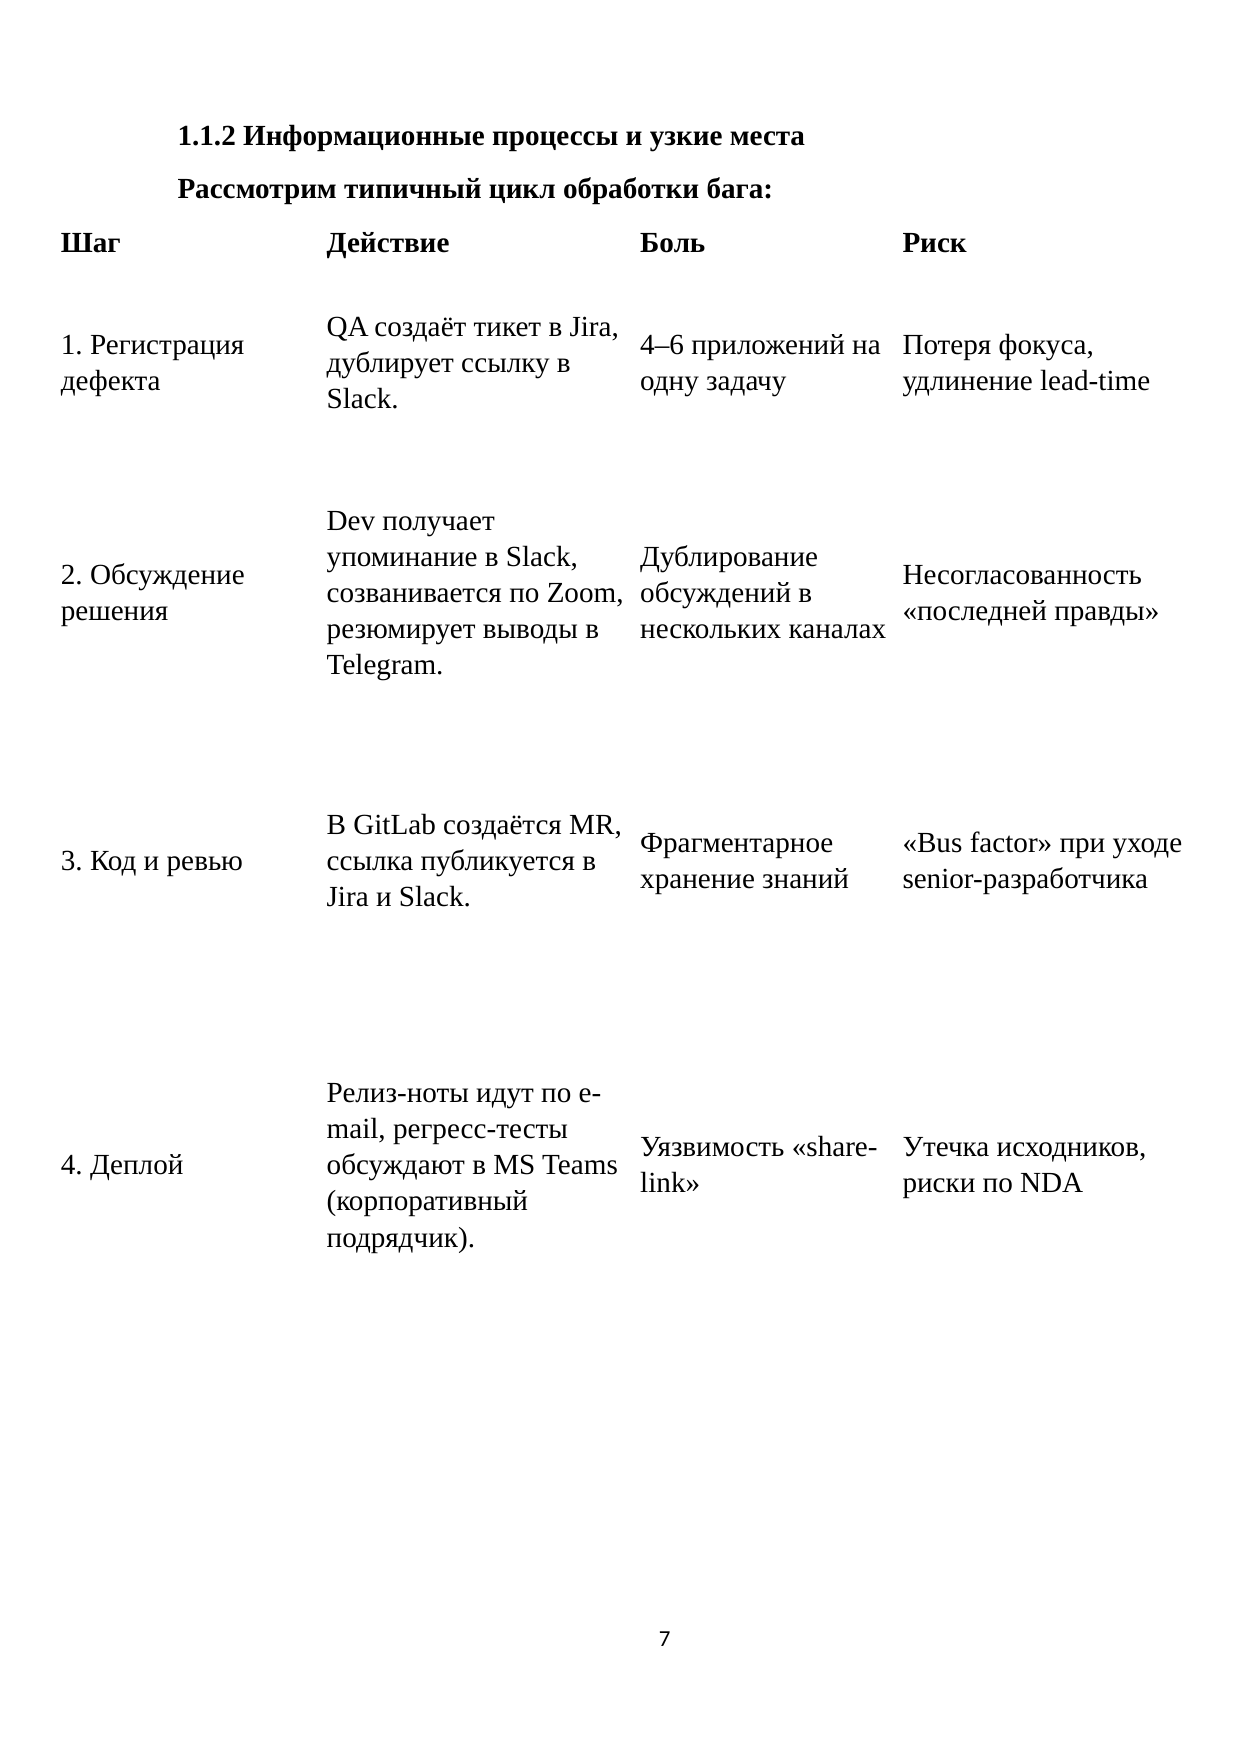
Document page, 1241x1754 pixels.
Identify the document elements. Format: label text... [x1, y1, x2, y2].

table_header Шаг [59, 224, 325, 279]
table_cell Фрагментарное хранение знаний [638, 738, 901, 1001]
text Рассмотрим типичный цикл обработки бага: [177, 171, 1152, 204]
table_cell Dev получает упоминание в Slack, созванивается по Zoom, резюмирует выводы в Telegram. [325, 464, 638, 738]
table_cell 2. Обсуждение решения [59, 464, 325, 738]
table_cell 1. Регистрация дефекта [59, 279, 325, 464]
table_cell Потеря фокуса, удлинение lead-time [901, 279, 1211, 464]
table_cell «Bus factor» при уходе senior-разработчика [901, 738, 1211, 1001]
table_cell Дублирование обсуждений в нескольких каналах [638, 464, 901, 738]
table_header Боль [638, 224, 901, 279]
table_cell Утечка исходников, риски по NDA [901, 1001, 1211, 1346]
table_header Риск [901, 224, 1211, 279]
table_cell QA создаёт тикет в Jira, дублирует ссылку в Slack. [325, 279, 638, 464]
table_header Действие [325, 224, 638, 279]
text 1.1.2 Информационные процессы и узкие места [177, 118, 1152, 152]
table_cell Несогласованность «последней правды» [901, 464, 1211, 738]
table_cell Релиз-ноты идут по e-mail, регресс-тесты обсуждают в MS Teams (корпоративный подрядчик). [325, 1001, 638, 1346]
table_cell 4–6 приложений на одну задачу [638, 279, 901, 464]
table_cell Уязвимость «share-link» [638, 1001, 901, 1346]
table_cell 3. Код и ревью [59, 738, 325, 1001]
table_cell 4. Деплой [59, 1001, 325, 1346]
table_cell В GitLab создаётся MR, ссылка публикуется в Jira и Slack. [325, 738, 638, 1001]
